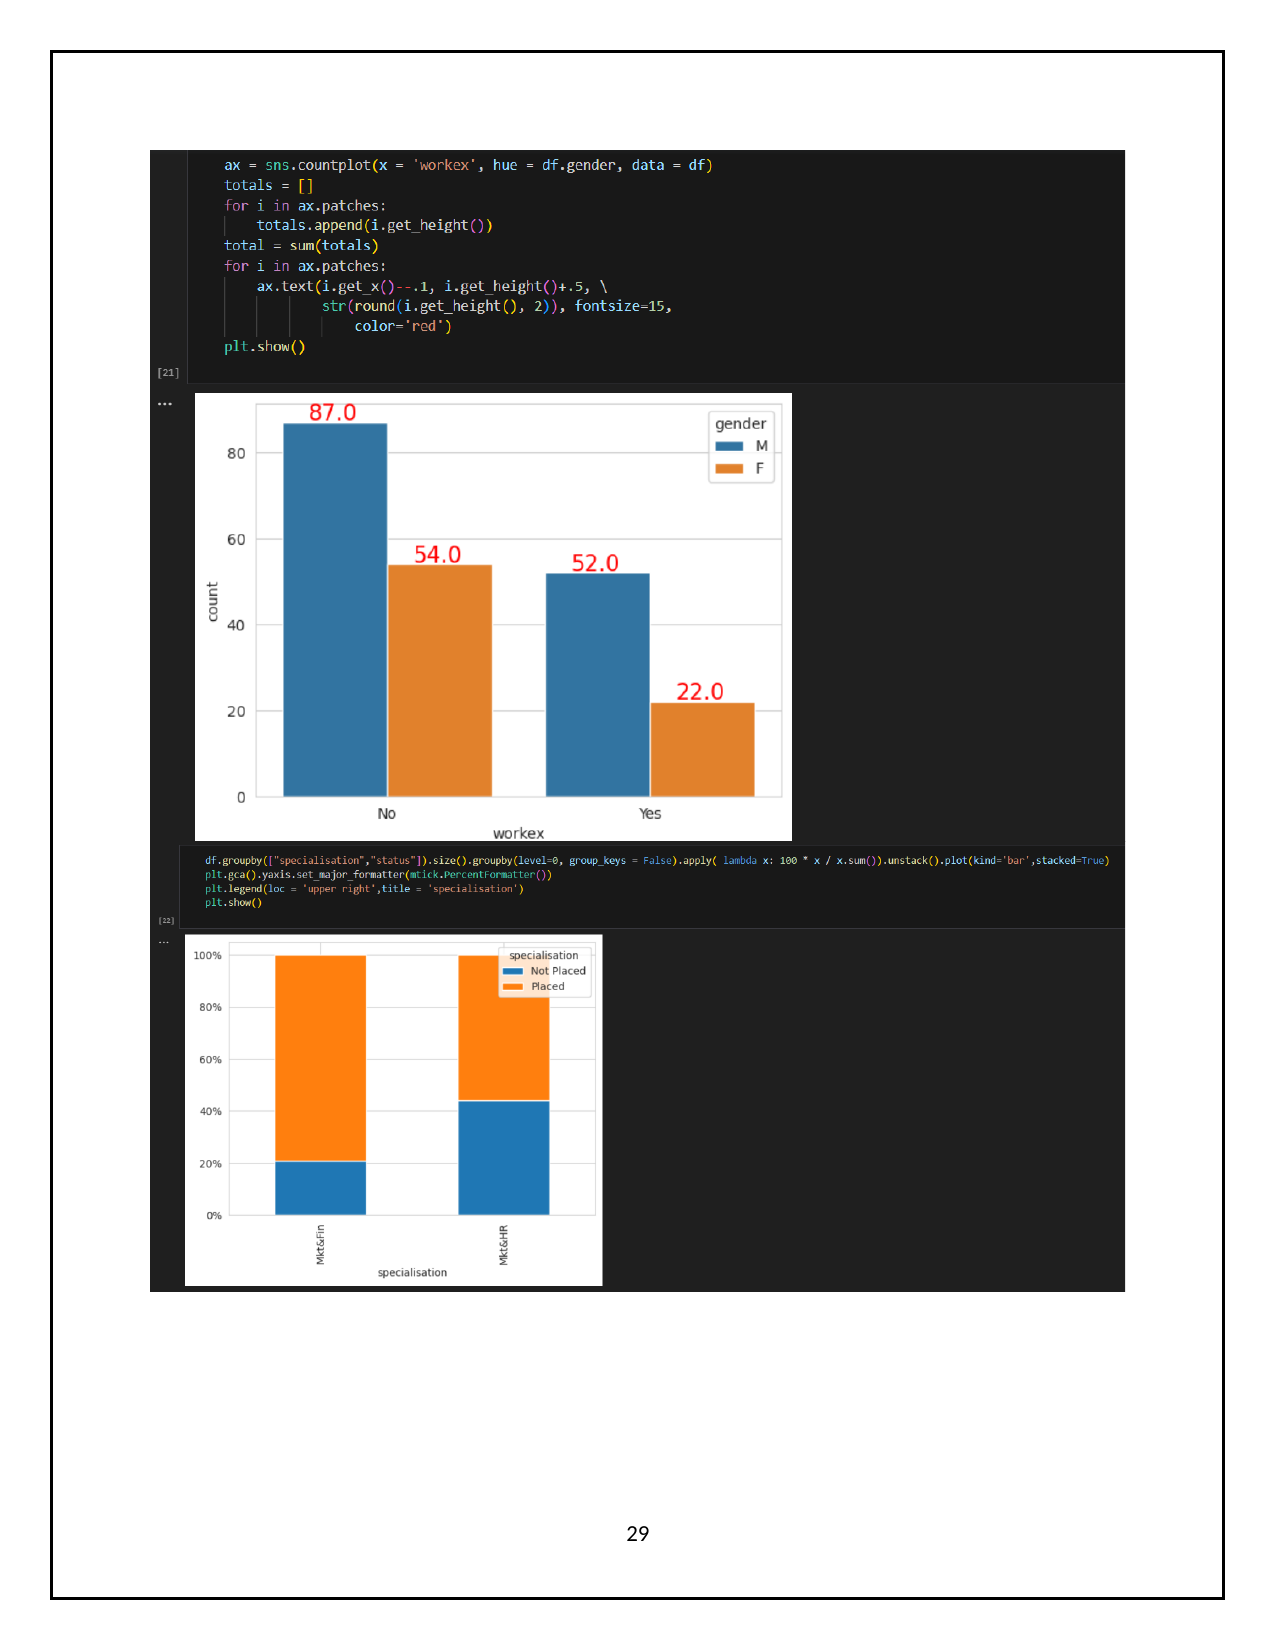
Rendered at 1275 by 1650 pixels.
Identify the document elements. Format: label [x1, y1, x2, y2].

picture [150, 150, 1125, 1292]
